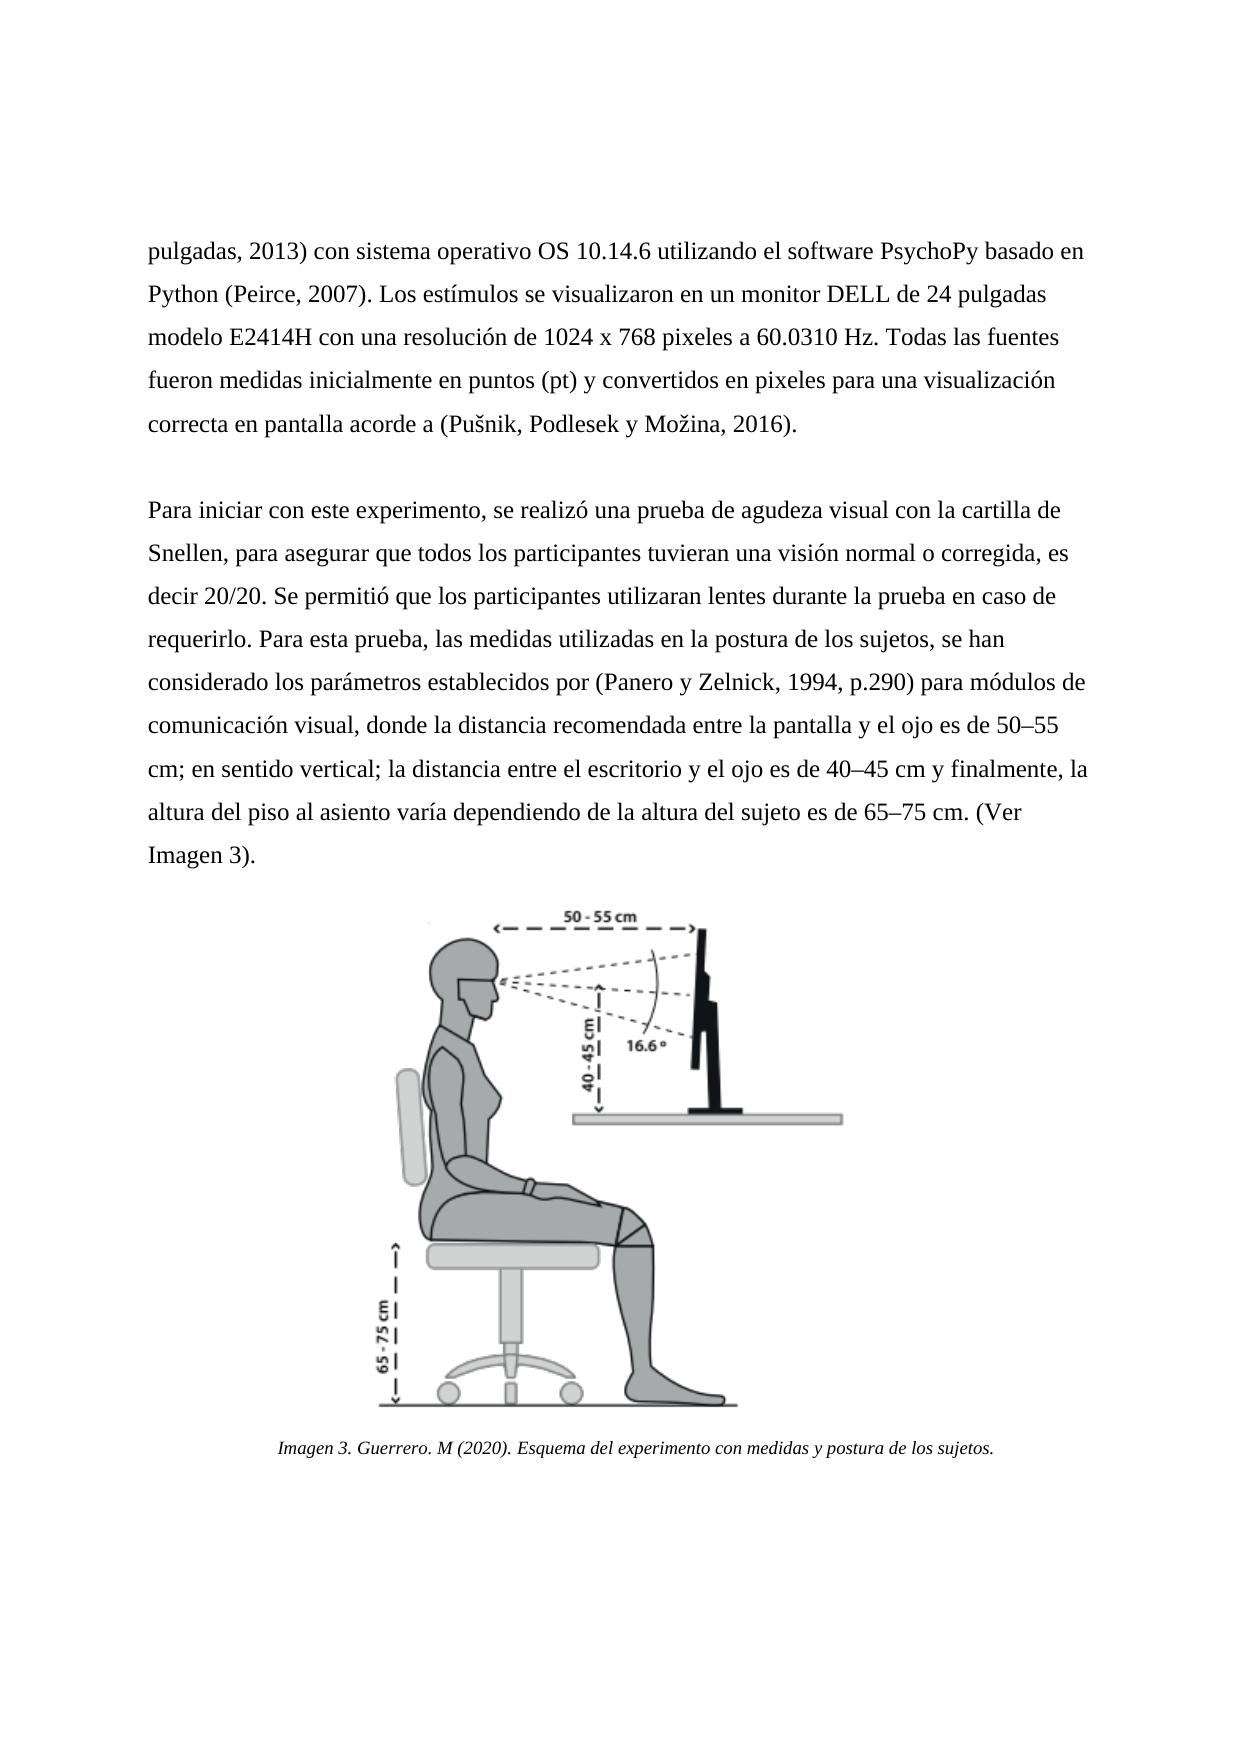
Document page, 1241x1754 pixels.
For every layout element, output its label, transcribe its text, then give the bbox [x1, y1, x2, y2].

text Para iniciar con este experimento, se realizó una prueba de agudeza visual con la cartilla de Snellen, para asegurar que todos los participantes tuvieran una visión normal o corregida, es decir 20/20. Se permitió que los participantes utilizaran lentes durante la prueba en caso de requerirlo. Para esta prueba, las medidas utilizadas en la postura de los sujetos, se han considerado los parámetros establecidos por (Panero y Zelnick, 1994, p.290) para módulos de comunicación visual, donde la distancia recomendada entre la pantalla y el ojo es de 50–55 cm; en sentido vertical; la distancia entre el escritorio y el ojo es de 40–45 cm y finalmente, la altura del piso al asiento varía dependiendo de la altura del sujeto es de 65–75 cm. (Ver Imagen 3). [148, 495, 1092, 869]
text Imagen 3. Guerrero. M (2020). Esquema del experimento con medidas y postura de los sujetos. [185, 1437, 1087, 1459]
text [148, 236, 1092, 437]
